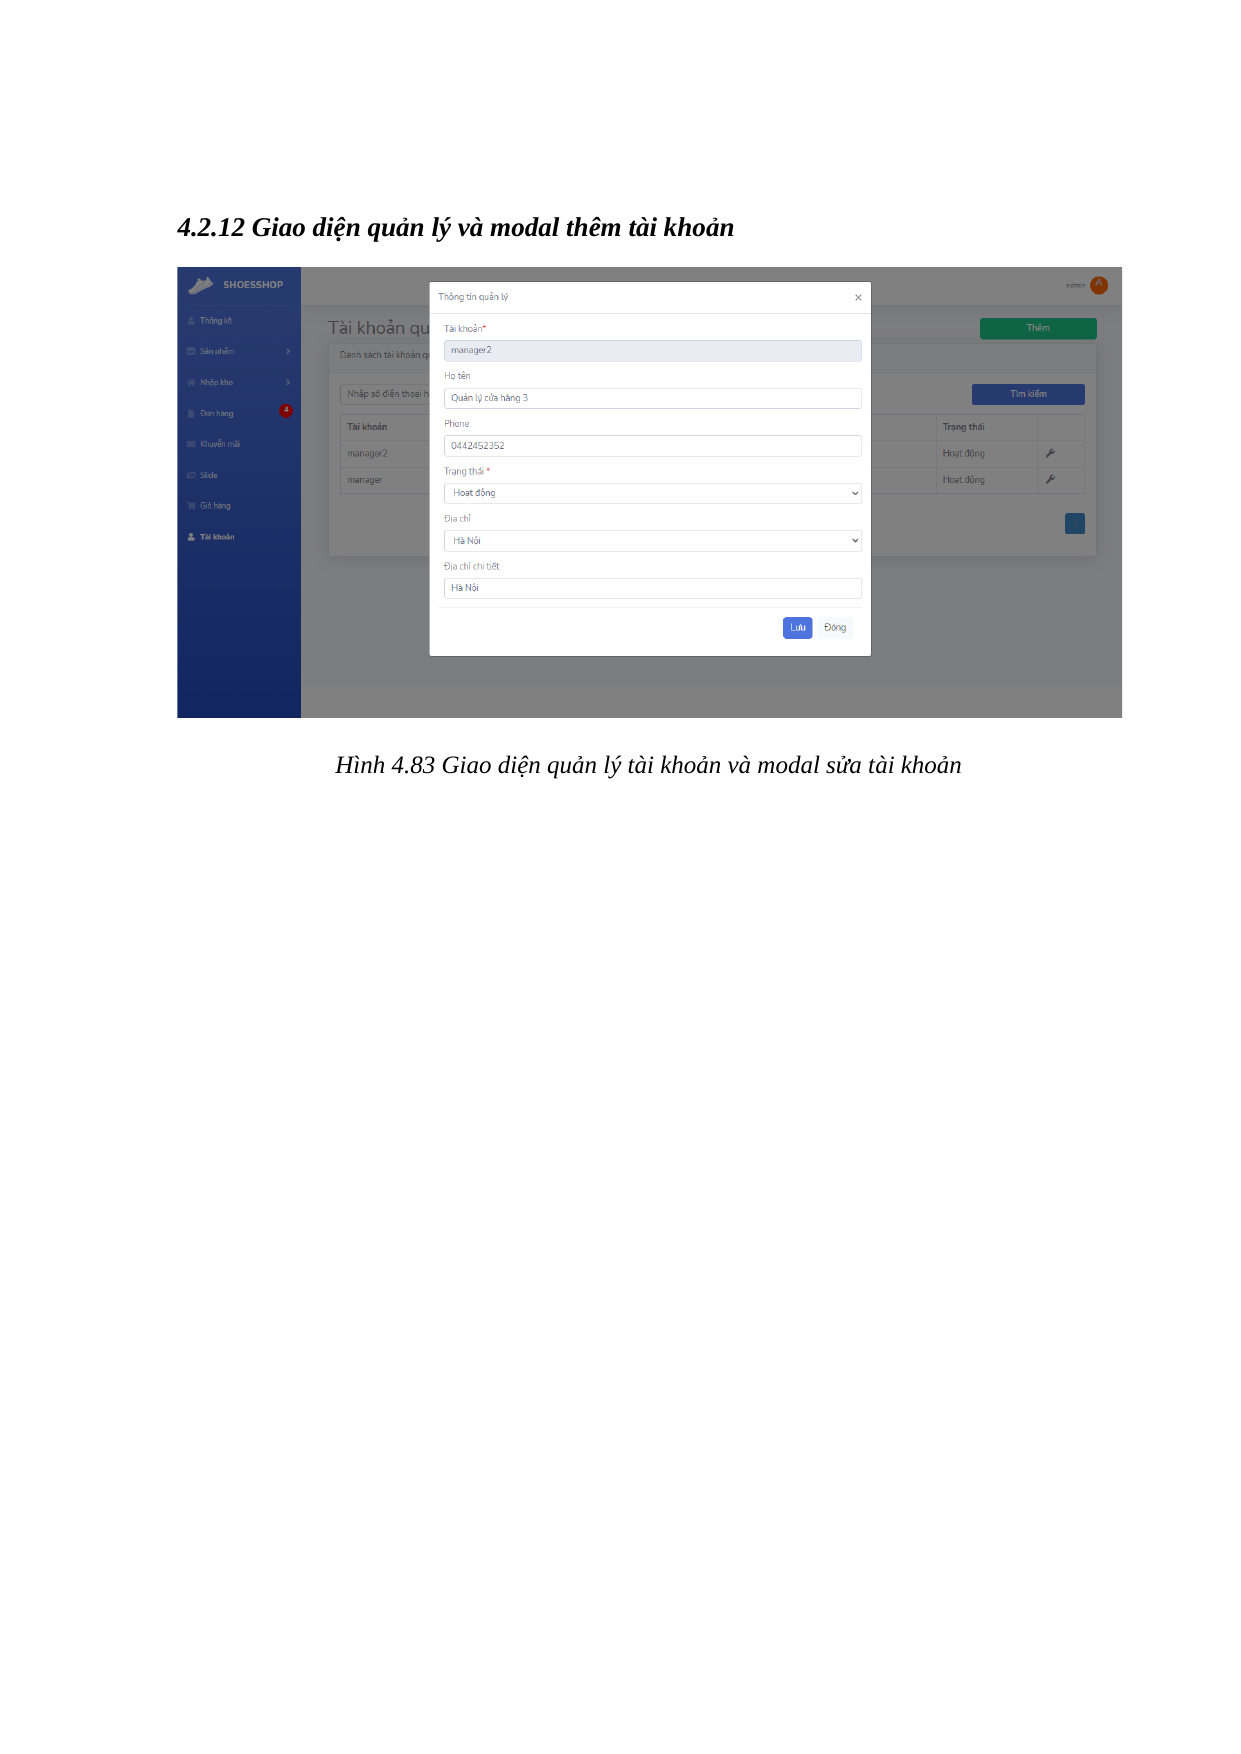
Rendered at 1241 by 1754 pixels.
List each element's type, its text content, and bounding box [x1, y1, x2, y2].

picture [177, 267, 1123, 718]
subtitle Giao diện quản lý và modal thêm tài khoản [177, 211, 1122, 242]
